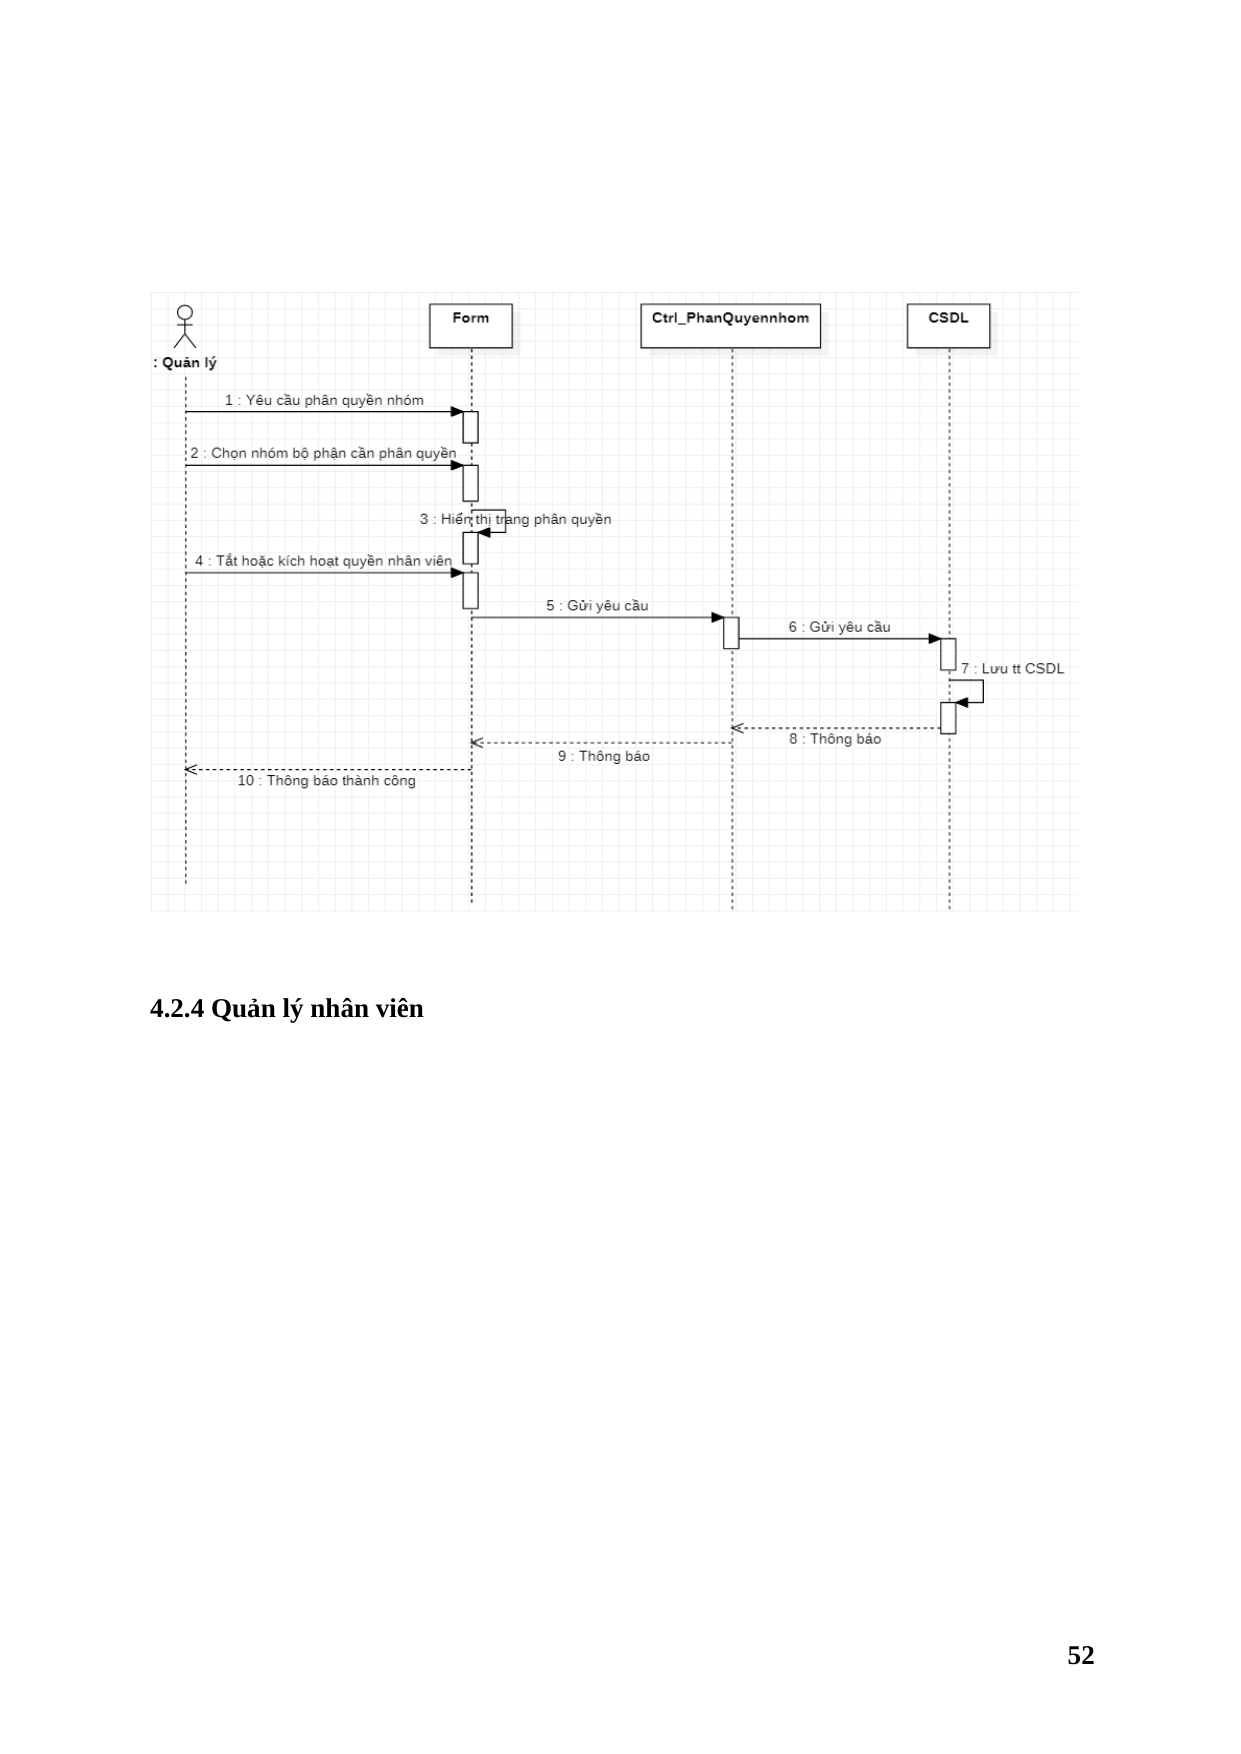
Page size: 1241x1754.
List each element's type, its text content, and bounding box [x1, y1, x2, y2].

subtitle 4.2.4 Quản lý nhân viên [150, 992, 1094, 1023]
picture [150, 292, 1079, 912]
